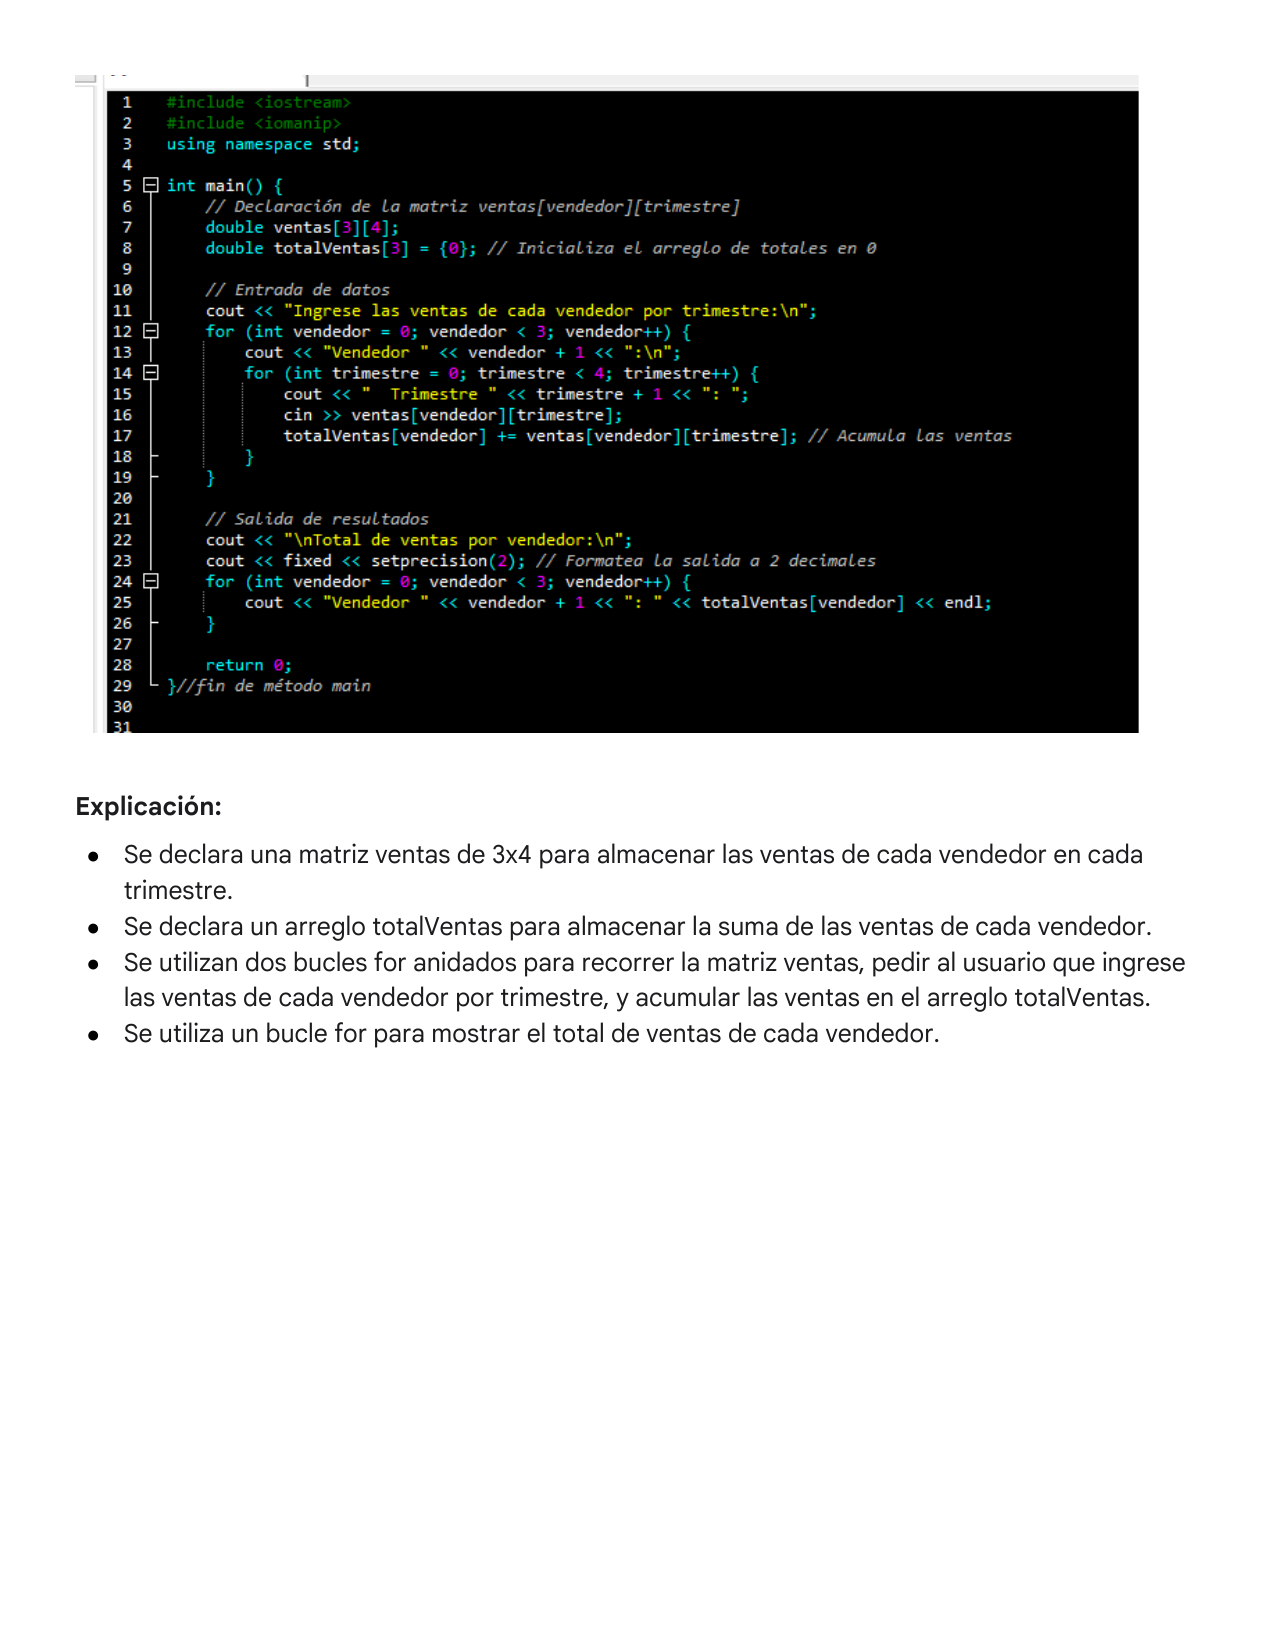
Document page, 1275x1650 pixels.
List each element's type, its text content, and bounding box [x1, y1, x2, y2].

picture [75, 75, 1139, 733]
list Se utiliza un bucle for para mostrar el total de ventas de cada vendedor. [86, 1018, 1200, 1050]
list Se utilizan dos bucles for anidados para recorrer la matriz ventas, pedir al usuario que ingrese las ventas de cada vendedor por trimestre, y acumular las ventas en el arreglo totalVentas. [86, 947, 1200, 1014]
text Explicación: [75, 791, 1200, 823]
list Se declara una matriz ventas de 3x4 para almacenar las ventas de cada vendedor en cada trimestre. [86, 840, 1200, 907]
list Se declara un arreglo totalVentas para almacenar la suma de las ventas de cada vendedor. [86, 911, 1200, 942]
